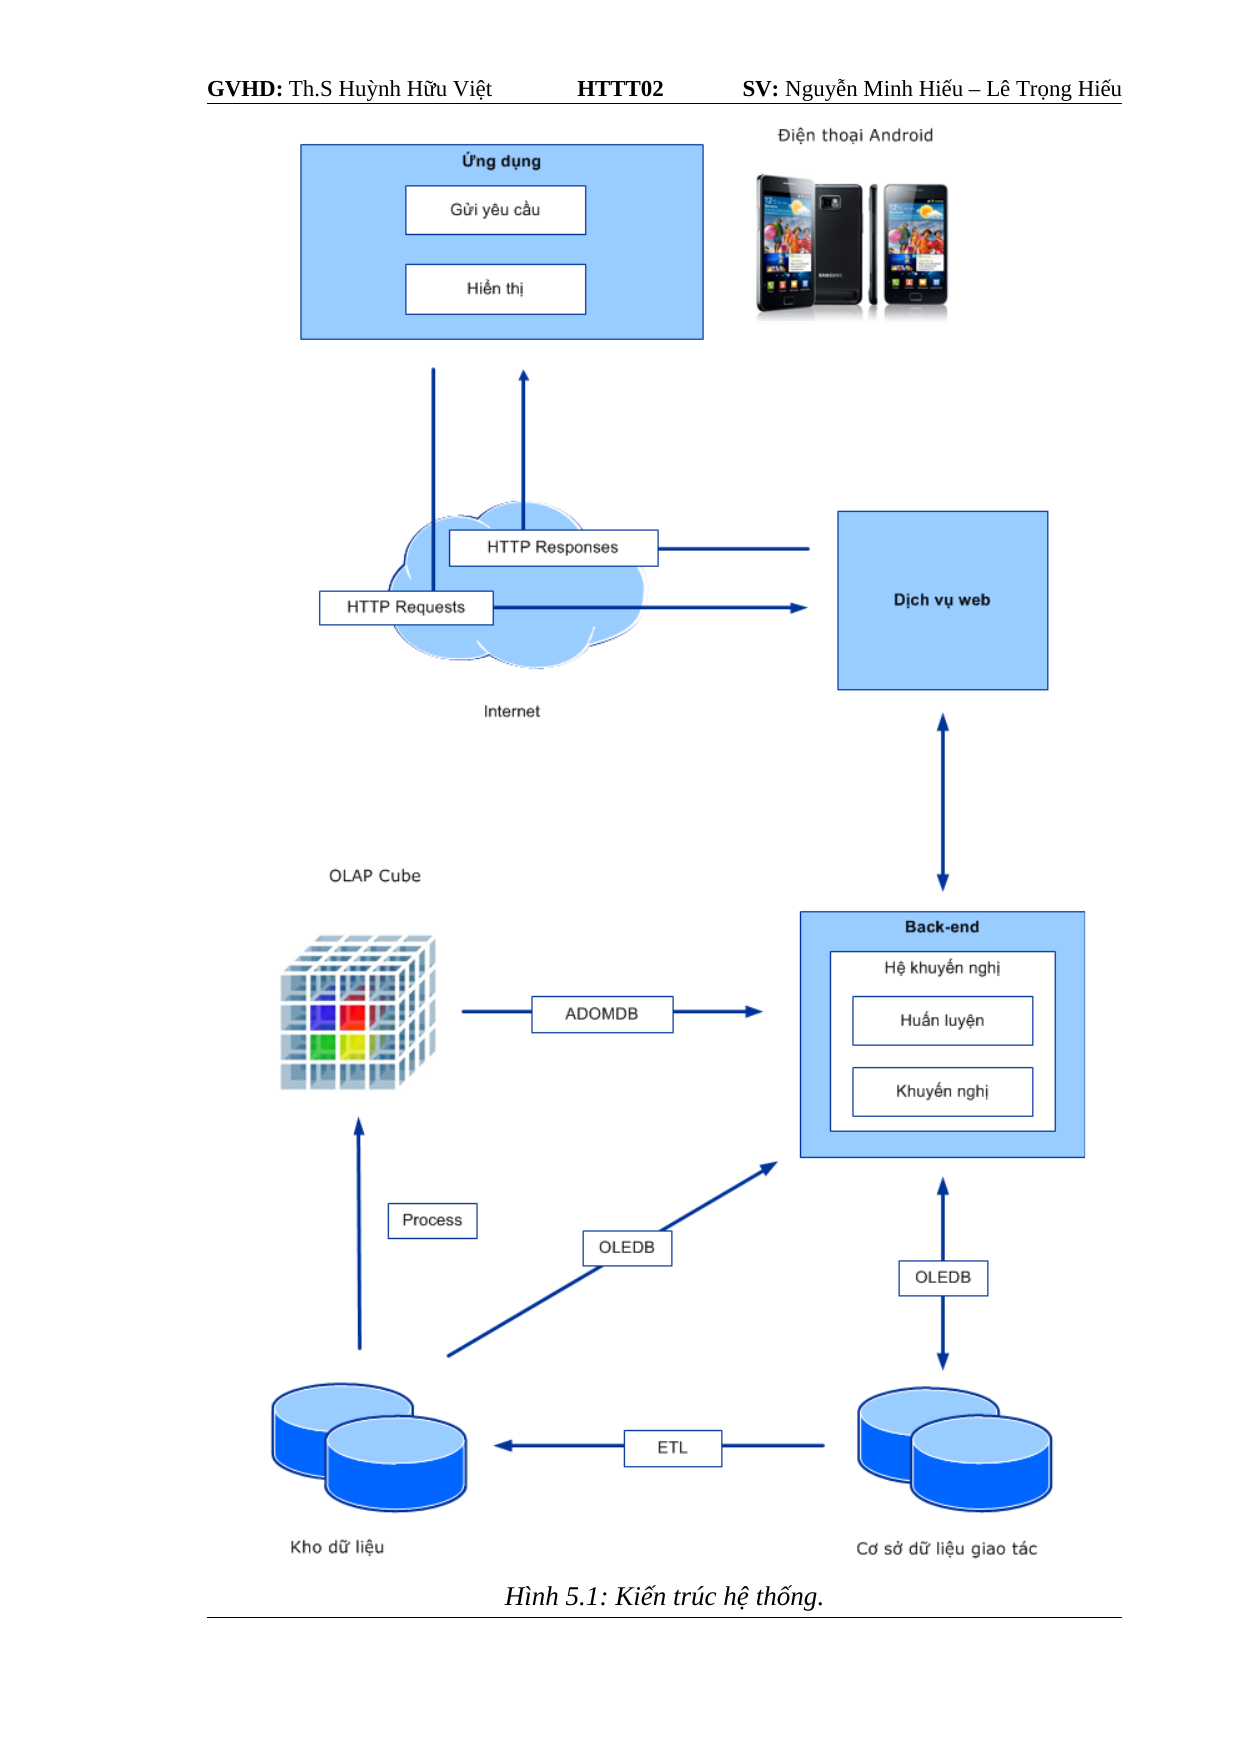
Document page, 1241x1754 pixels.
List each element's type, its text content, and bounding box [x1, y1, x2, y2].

picture [243, 118, 1086, 1566]
text Hình 5.1: Kiến trúc hệ thống. [207, 1580, 1122, 1611]
